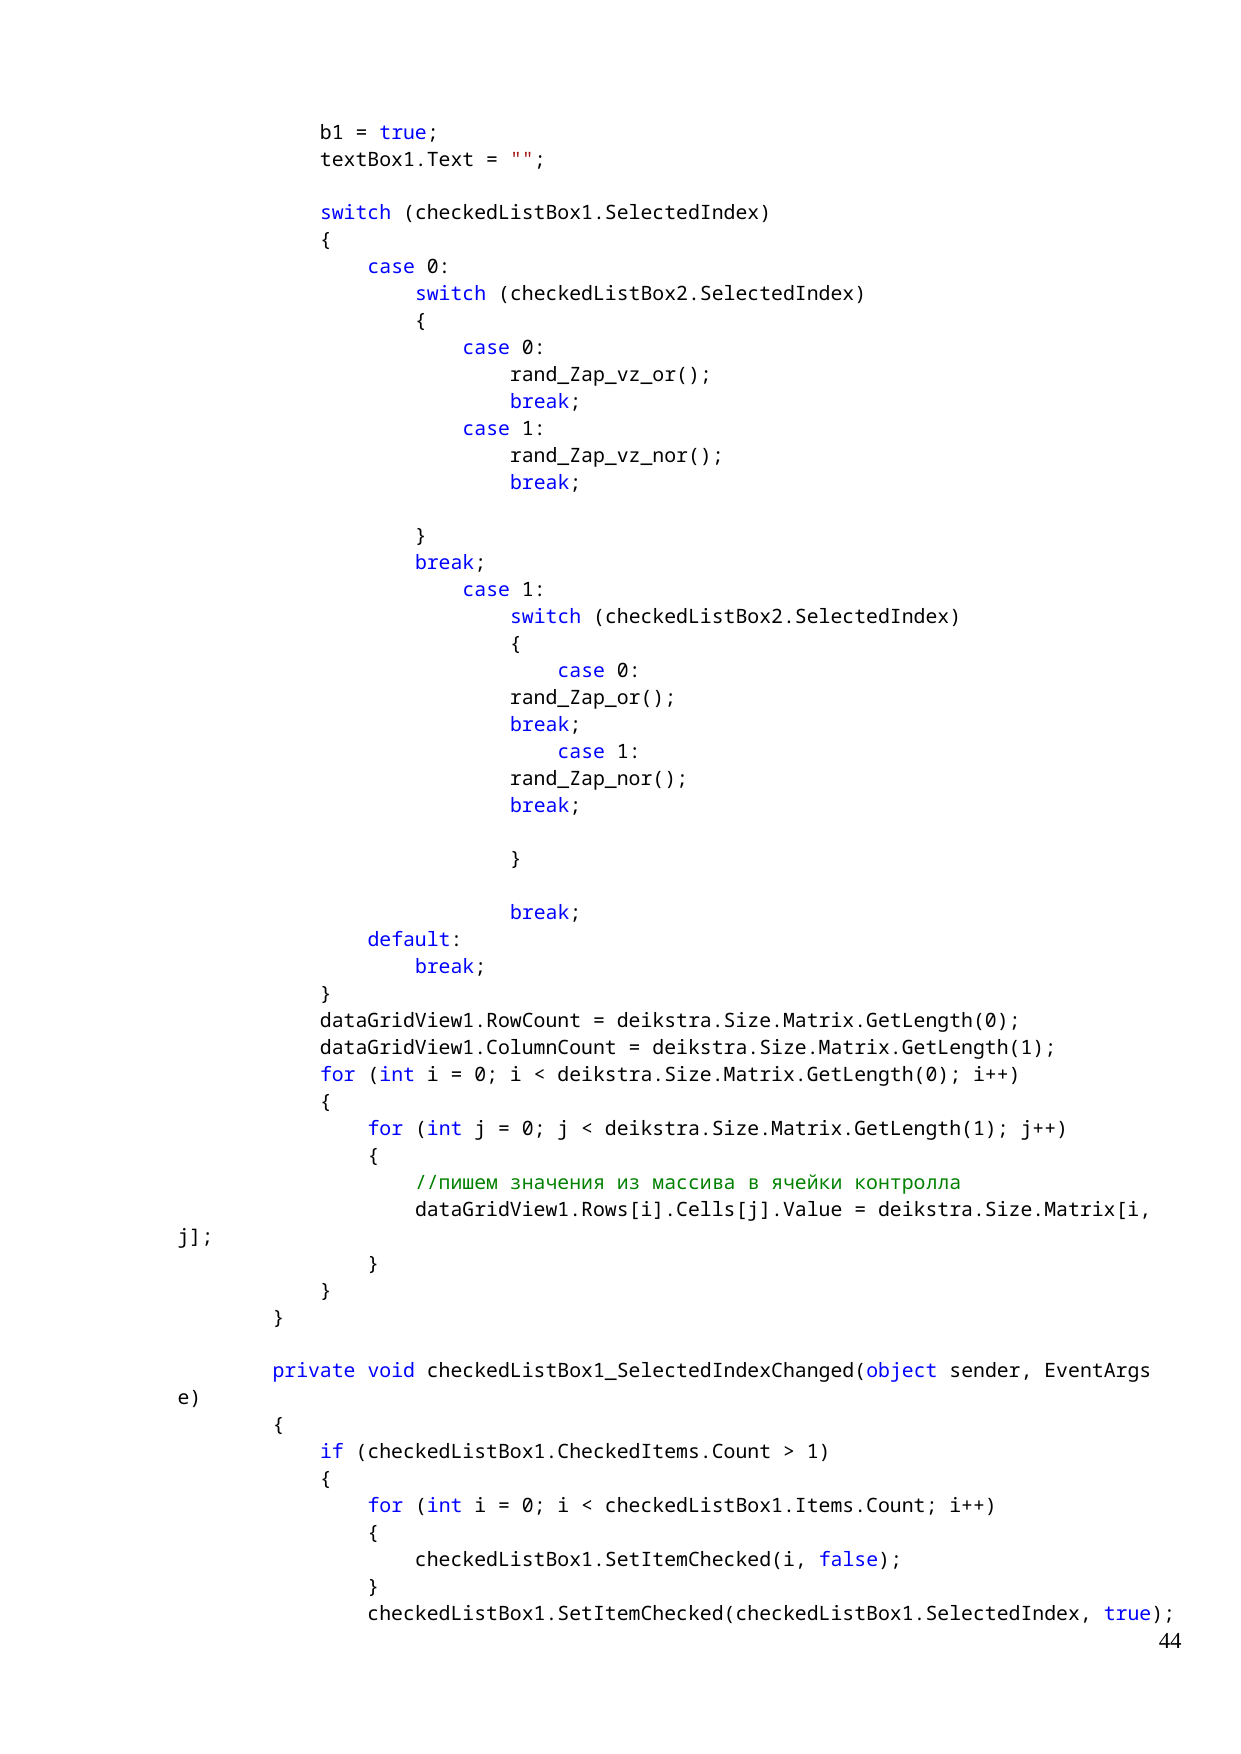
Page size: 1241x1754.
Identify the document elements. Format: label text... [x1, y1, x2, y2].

text dataGridView1.ColumnCount = deikstra.Size.Matrix.GetLength(1); [177, 1033, 1181, 1061]
text break; [177, 468, 1181, 495]
text } [177, 1303, 1181, 1330]
text checkedListBox1.SetItemChecked(i, false); [177, 1546, 1181, 1572]
text { [177, 1087, 1181, 1114]
text rand_Zap_nor(); [177, 764, 1181, 791]
text { [177, 225, 1181, 252]
text } [177, 1249, 1181, 1276]
text case 0: [177, 333, 1181, 360]
text break; [177, 387, 1181, 414]
text } [177, 522, 1181, 548]
text for (int i = 0; i < deikstra.Size.Matrix.GetLength(0); i++) [177, 1061, 1181, 1087]
text switch (checkedListBox1.SelectedIndex) [177, 198, 1181, 225]
text break; [177, 953, 1181, 979]
text default: [177, 926, 1181, 953]
text case 0: [177, 656, 1181, 683]
text switch (checkedListBox2.SelectedIndex) [177, 602, 1181, 629]
text if (checkedListBox1.CheckedItems.Count > 1) [177, 1438, 1181, 1464]
text for (int i = 0; i < checkedListBox1.Items.Count; i++) [177, 1492, 1181, 1518]
text rand_Zap_vz_or(); [177, 360, 1181, 387]
text switch (checkedListBox2.SelectedIndex) [177, 279, 1181, 306]
text break; [177, 548, 1181, 576]
text { [177, 306, 1181, 333]
text for (int j = 0; j < deikstra.Size.Matrix.GetLength(1); j++) [177, 1114, 1181, 1141]
text dataGridView1.Rows[i].Cells[j].Value = deikstra.Size.Matrix[i, j]; [177, 1195, 1181, 1249]
text case 1: [177, 576, 1181, 602]
text dataGridView1.RowCount = deikstra.Size.Matrix.GetLength(0); [177, 1007, 1181, 1033]
text break; [177, 791, 1181, 818]
text case 0: [177, 252, 1181, 279]
text case 1: [177, 737, 1181, 764]
text case 1: [177, 414, 1181, 441]
text private void checkedListBox1_SelectedIndexChanged(object sender, EventArgs e) [177, 1357, 1181, 1411]
text rand_Zap_or(); [177, 683, 1181, 710]
text { [177, 1464, 1181, 1492]
text { [177, 1518, 1181, 1546]
text textBox1.Text = ""; [177, 145, 1181, 172]
text break; [177, 899, 1181, 926]
text } [177, 979, 1181, 1007]
text checkedListBox1.SetItemChecked(checkedListBox1.SelectedIndex, true); [177, 1599, 1181, 1626]
text { [177, 1411, 1181, 1438]
text { [177, 1141, 1181, 1168]
text { [177, 629, 1181, 656]
text break; [177, 710, 1181, 737]
text b1 = true; [177, 118, 1181, 145]
text } [177, 1276, 1181, 1303]
text } [177, 845, 1181, 872]
text rand_Zap_vz_nor(); [177, 441, 1181, 468]
text } [177, 1572, 1181, 1599]
text //пишем значения из массива в ячейки контролла [177, 1168, 1181, 1195]
